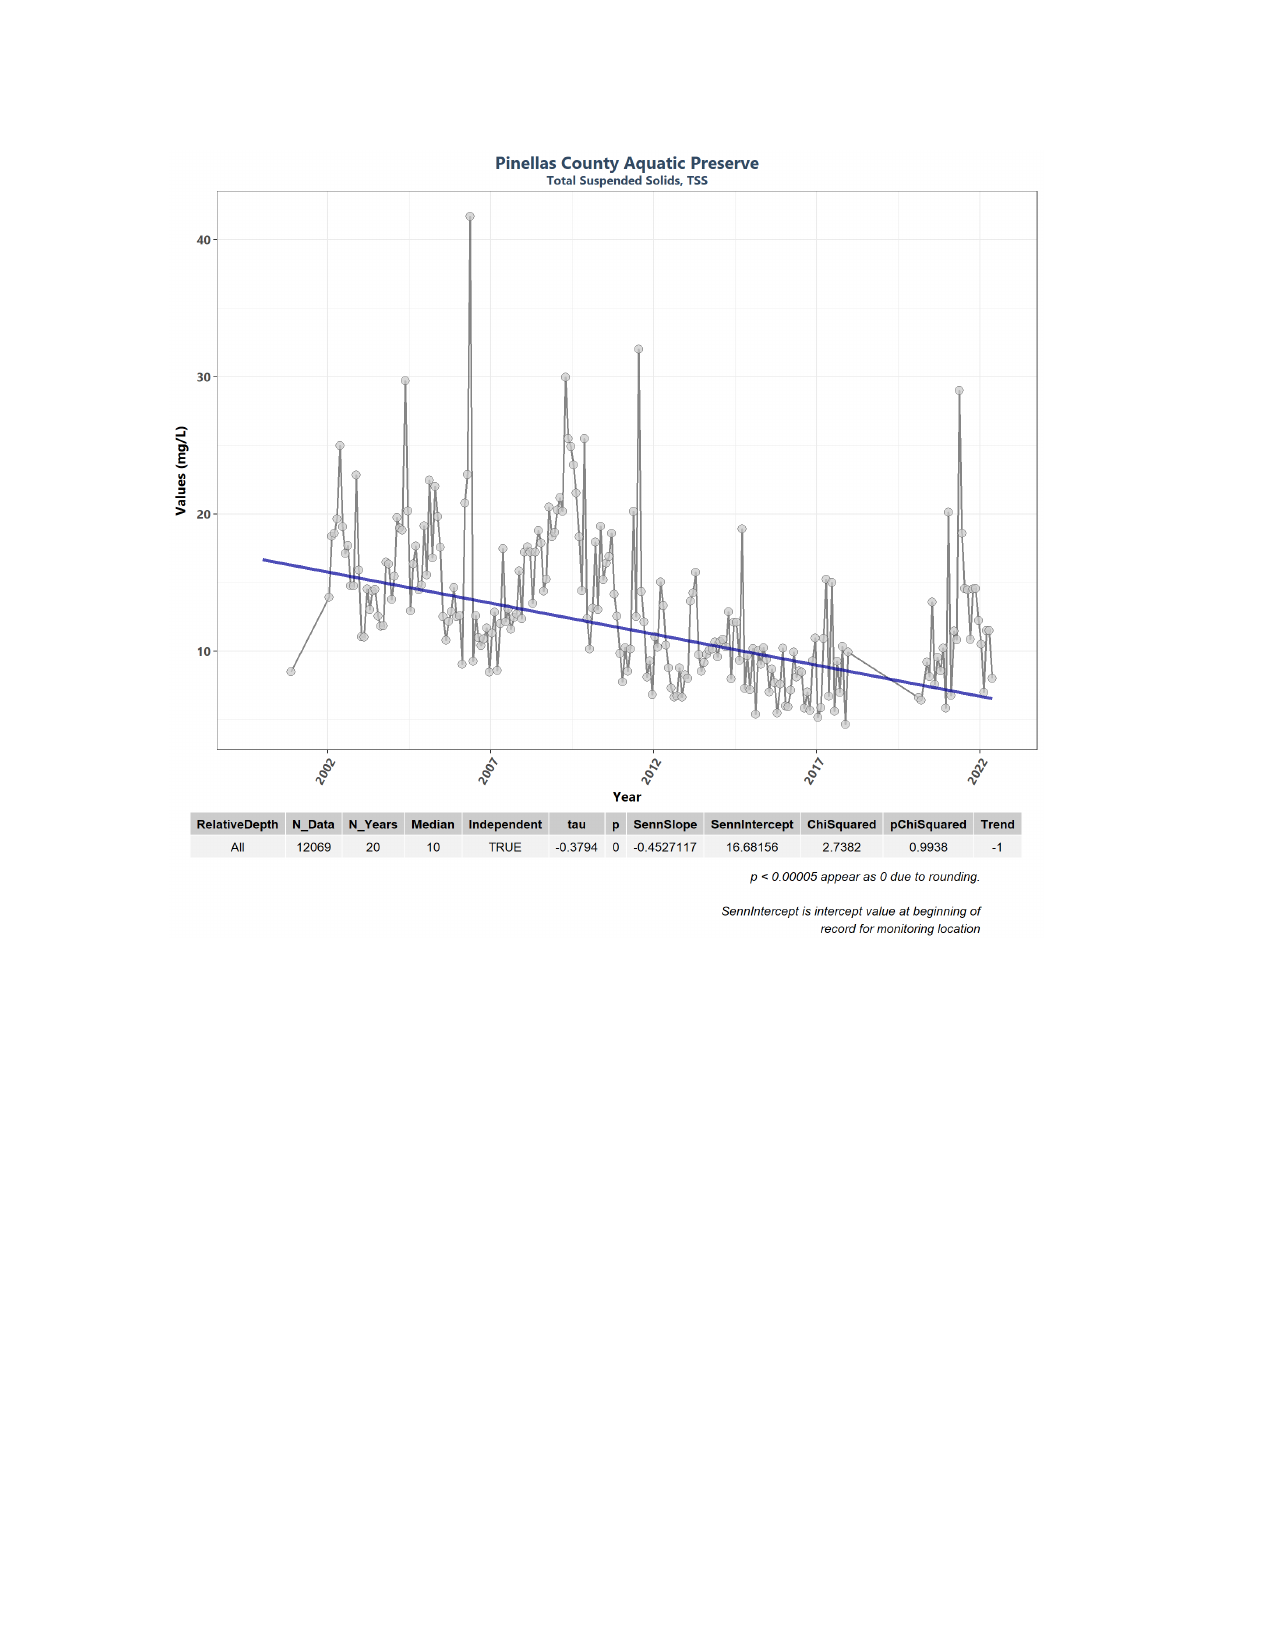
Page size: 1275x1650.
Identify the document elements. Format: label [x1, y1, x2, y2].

picture [168, 150, 1044, 938]
